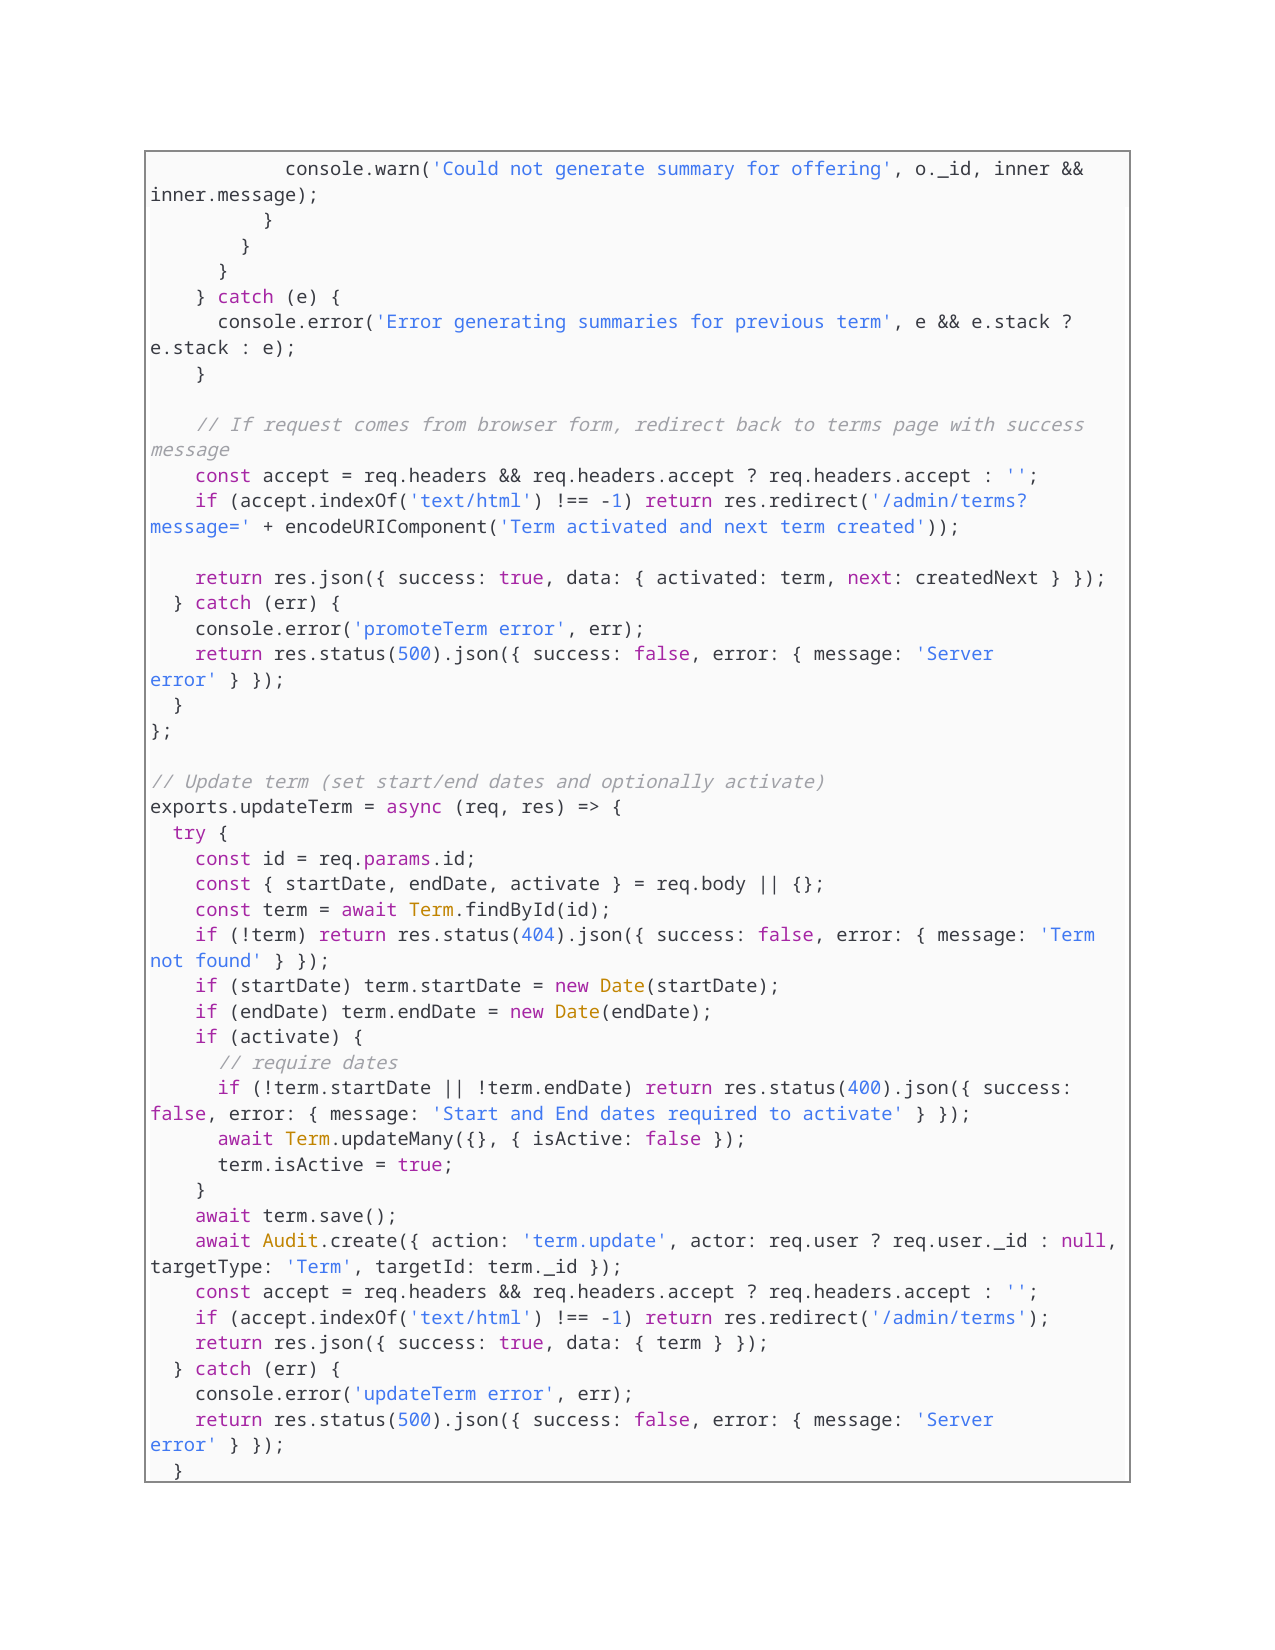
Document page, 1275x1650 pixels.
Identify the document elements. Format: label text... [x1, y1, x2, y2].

text if (activate) { [150, 1023, 1125, 1049]
text if (!term) return res.status(404).json({ success: false, error: { message: 'Term not found' } }); [150, 921, 1125, 972]
text } [150, 360, 1125, 385]
text if (startDate) term.startDate = new Date(startDate); [150, 972, 1125, 998]
text await Audit.create({ action: 'term.update', actor: req.user ? req.user._id : null, targetType: 'Term', targetId: term._id }); [150, 1228, 1125, 1279]
text } catch (err) { [150, 1355, 1125, 1381]
text await Term.updateMany({}, { isActive: false }); [150, 1126, 1125, 1151]
text } [150, 692, 1125, 717]
text const accept = req.headers && req.headers.accept ? req.headers.accept : ''; [150, 462, 1125, 487]
text // Update term (set start/end dates and optionally activate) [150, 768, 1125, 794]
text } [150, 207, 1125, 232]
text term.isActive = true; [150, 1151, 1125, 1177]
text } [150, 258, 1125, 283]
text const term = await Term.findById(id); [150, 896, 1125, 921]
text const id = req.params.id; [150, 845, 1125, 870]
text exports.updateTerm = async (req, res) => { [150, 794, 1125, 819]
text if (!term.startDate || !term.endDate) return res.status(400).json({ success: false, error: { message: 'Start and End dates required to activate' } }); [150, 1074, 1125, 1126]
text console.error('Error generating summaries for previous term', e && e.stack ? e.stack : e); [150, 309, 1125, 360]
text console.error('updateTerm error', err); [150, 1381, 1125, 1406]
text const { startDate, endDate, activate } = req.body || {}; [150, 870, 1125, 896]
text if (accept.indexOf('text/html') !== -1) return res.redirect('/admin/terms?message=' + encodeURIComponent('Term activated and next term created')); [150, 487, 1125, 538]
text try { [150, 819, 1125, 845]
text // If request comes from browser form, redirect back to terms page with success message [150, 411, 1125, 462]
text await term.save(); [150, 1202, 1125, 1228]
text return res.json({ success: true, data: { activated: term, next: createdNext } }); [150, 564, 1125, 589]
text }; [150, 717, 1125, 743]
text } [150, 232, 1125, 258]
text } [150, 1177, 1125, 1202]
text } catch (err) { [150, 589, 1125, 615]
text return res.status(500).json({ success: false, error: { message: 'Server error' } }); [150, 1406, 1125, 1457]
text return res.json({ success: true, data: { term } }); [150, 1330, 1125, 1355]
text if (endDate) term.endDate = new Date(endDate); [150, 998, 1125, 1023]
text } catch (e) { [150, 283, 1125, 309]
text console.warn('Could not generate summary for offering', o._id, inner && inner.message); [146, 152, 1129, 207]
text return res.status(500).json({ success: false, error: { message: 'Server error' } }); [150, 641, 1125, 692]
text } [150, 1457, 1125, 1481]
text console.error('promoteTerm error', err); [150, 615, 1125, 641]
text // require dates [150, 1049, 1125, 1074]
text const accept = req.headers && req.headers.accept ? req.headers.accept : ''; [150, 1279, 1125, 1304]
text if (accept.indexOf('text/html') !== -1) return res.redirect('/admin/terms'); [150, 1304, 1125, 1330]
